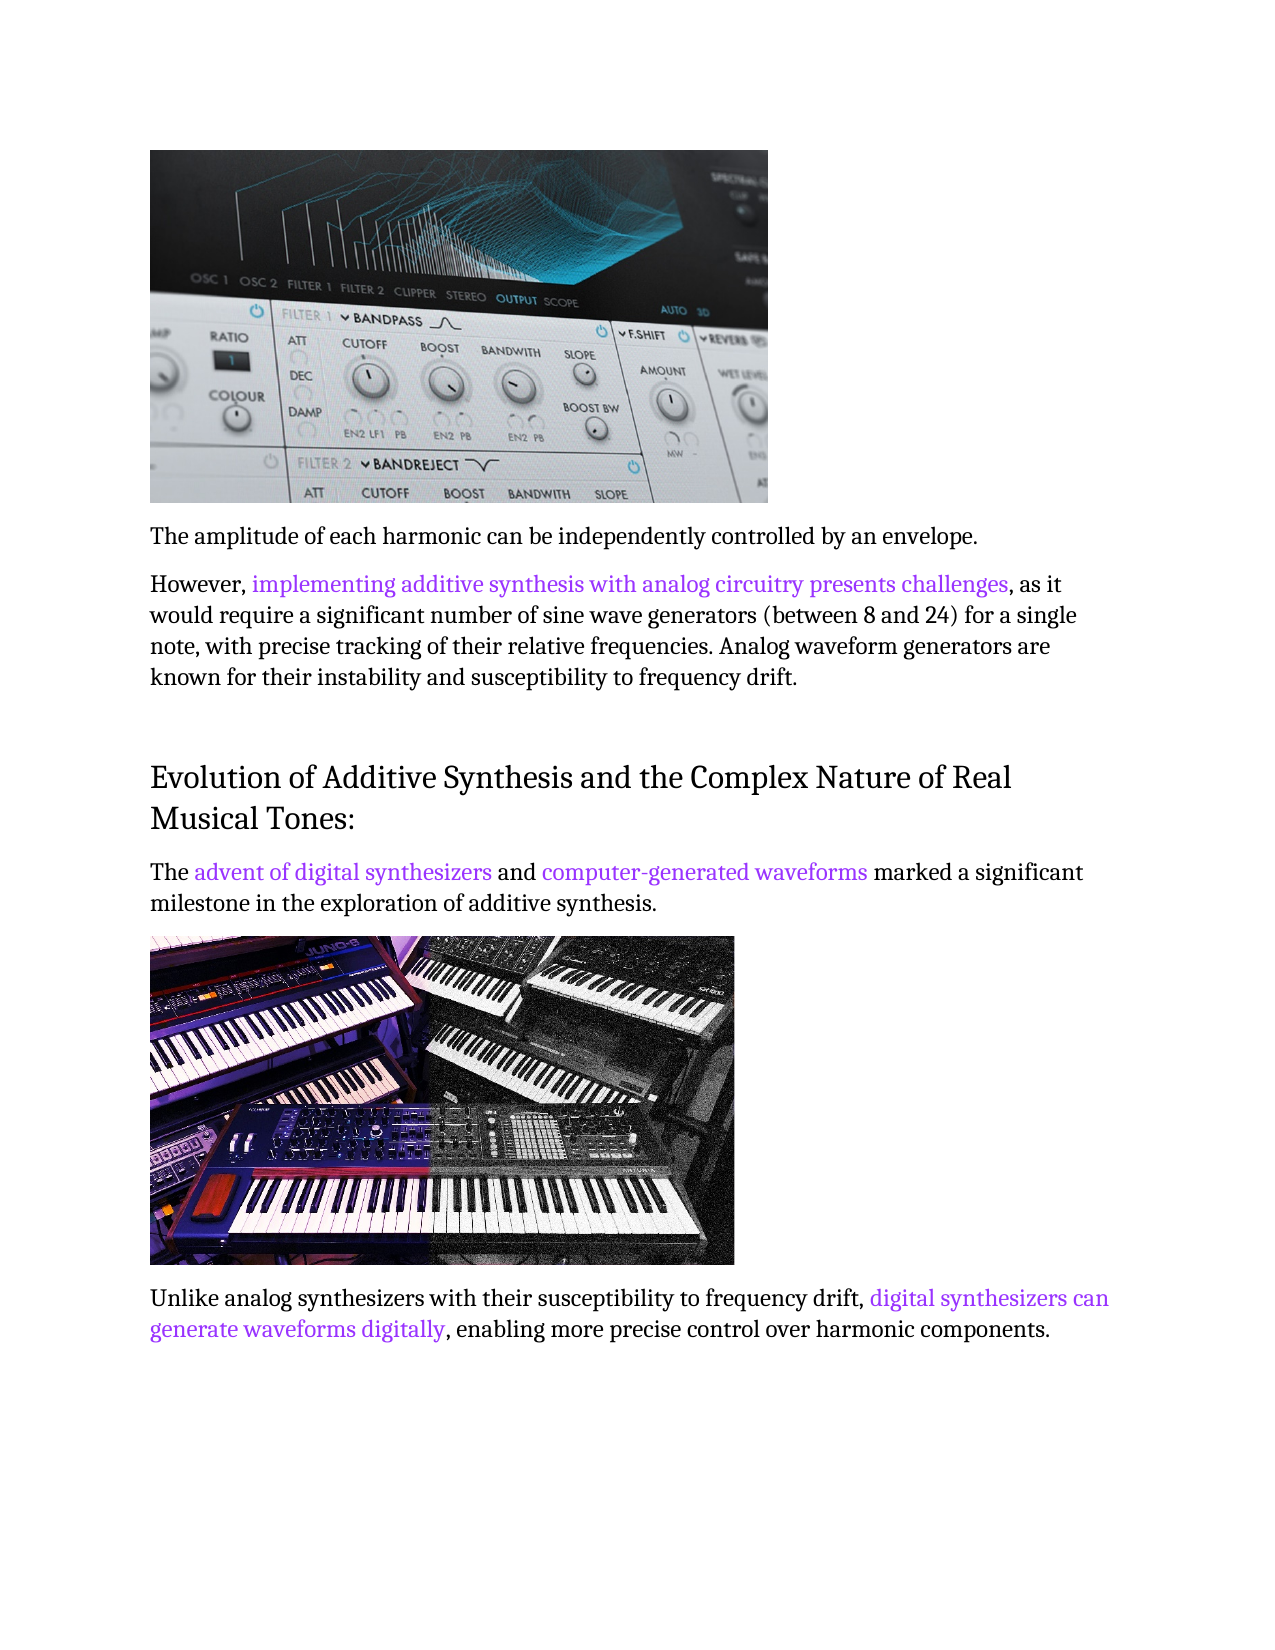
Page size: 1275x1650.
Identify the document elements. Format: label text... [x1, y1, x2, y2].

text Evolution of Additive Synthesis and the Complex Nature of Real Musical Tones: [150, 758, 1125, 838]
text However, implementing additive synthesis with analog circuitry presents challenges, as it would require a significant number of sine wave generators (between 8 and 24) for a single note, with precise tracking of their relative frequencies. Analog waveform generators are known for their instability and susceptibility to frequency drift. [150, 569, 1125, 691]
picture [150, 936, 735, 1265]
text Unlike analog synthesizers with their susceptibility to frequency drift, digital synthesizers can generate waveforms digitally, enabling more precise control over harmonic components. [150, 1284, 1125, 1344]
text The advent of digital synthesizers and computer-generated waveforms marked a significant milestone in the exploration of additive synthesis. [150, 857, 1125, 917]
picture [150, 150, 768, 503]
text The amplitude of each harmonic can be independently controlled by an envelope. [150, 522, 1125, 551]
